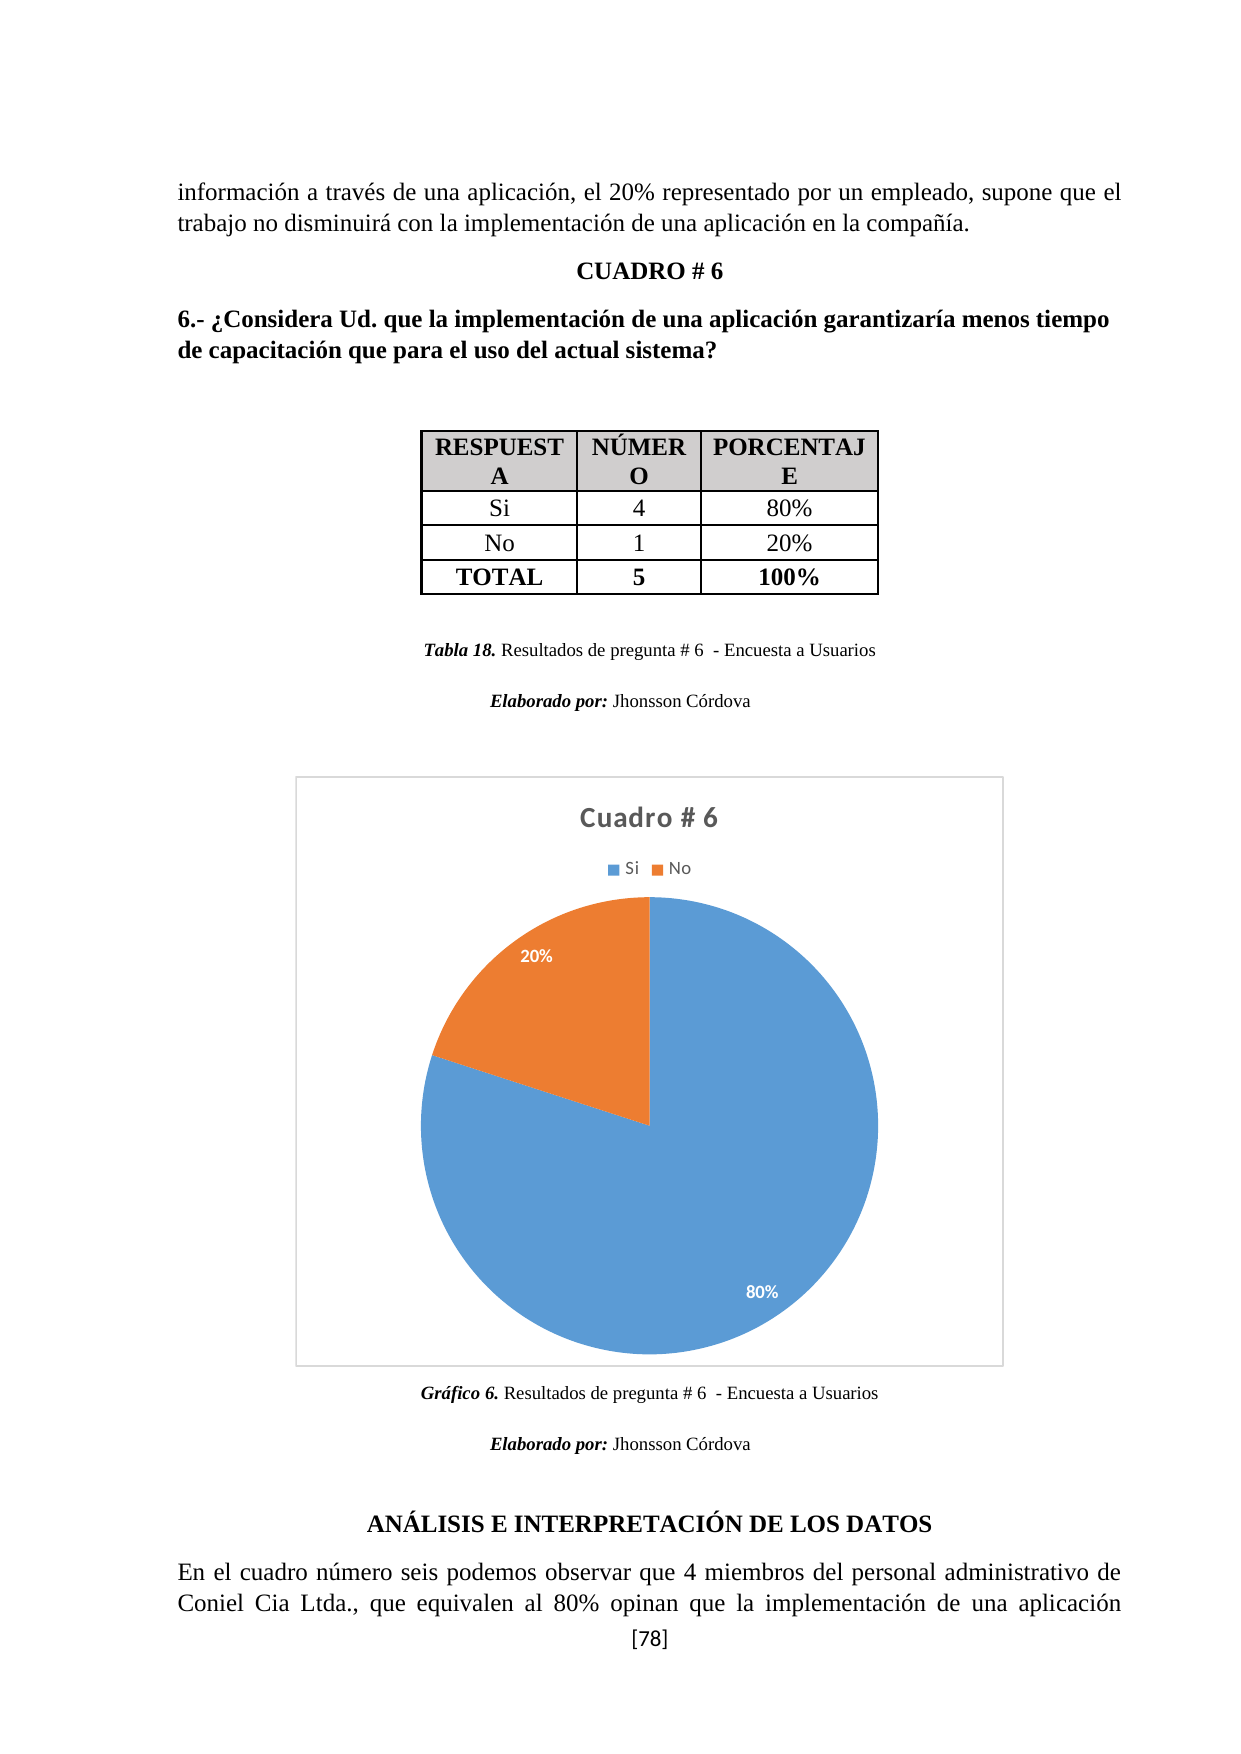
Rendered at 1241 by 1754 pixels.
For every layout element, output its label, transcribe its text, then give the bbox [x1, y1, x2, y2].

table_cell Si [423, 492, 576, 524]
table_cell No [423, 526, 576, 558]
table_cell 20% [702, 526, 877, 558]
text Tabla 18. Resultados de pregunta # 6 - Encuesta a Usuarios [177, 639, 1122, 660]
table_cell 4 [578, 492, 700, 524]
table_header NÚMERO [578, 432, 700, 490]
table_cell 1 [578, 526, 700, 558]
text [177, 1557, 1122, 1617]
table_header RESPUESTA [423, 432, 576, 490]
text ANÁLISIS E INTERPRETACIÓN DE LOS DATOS [177, 1509, 1122, 1538]
table_cell 80% [702, 492, 877, 524]
text Gráfico 6. Resultados de pregunta # 6 - Encuesta a Usuarios [177, 1382, 1122, 1403]
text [177, 177, 1122, 237]
table_cell 100% [702, 561, 877, 593]
table_cell TOTAL [423, 561, 576, 593]
text 6.- ¿Considera Ud. que la implementación de una aplicación garantizaría menos tiempo de capacitación que para el uso del actual sistema? [177, 304, 1122, 363]
text CUADRO # 6 [177, 256, 1122, 285]
table_header PORCENTAJE [702, 432, 877, 490]
table_cell 5 [578, 561, 700, 593]
